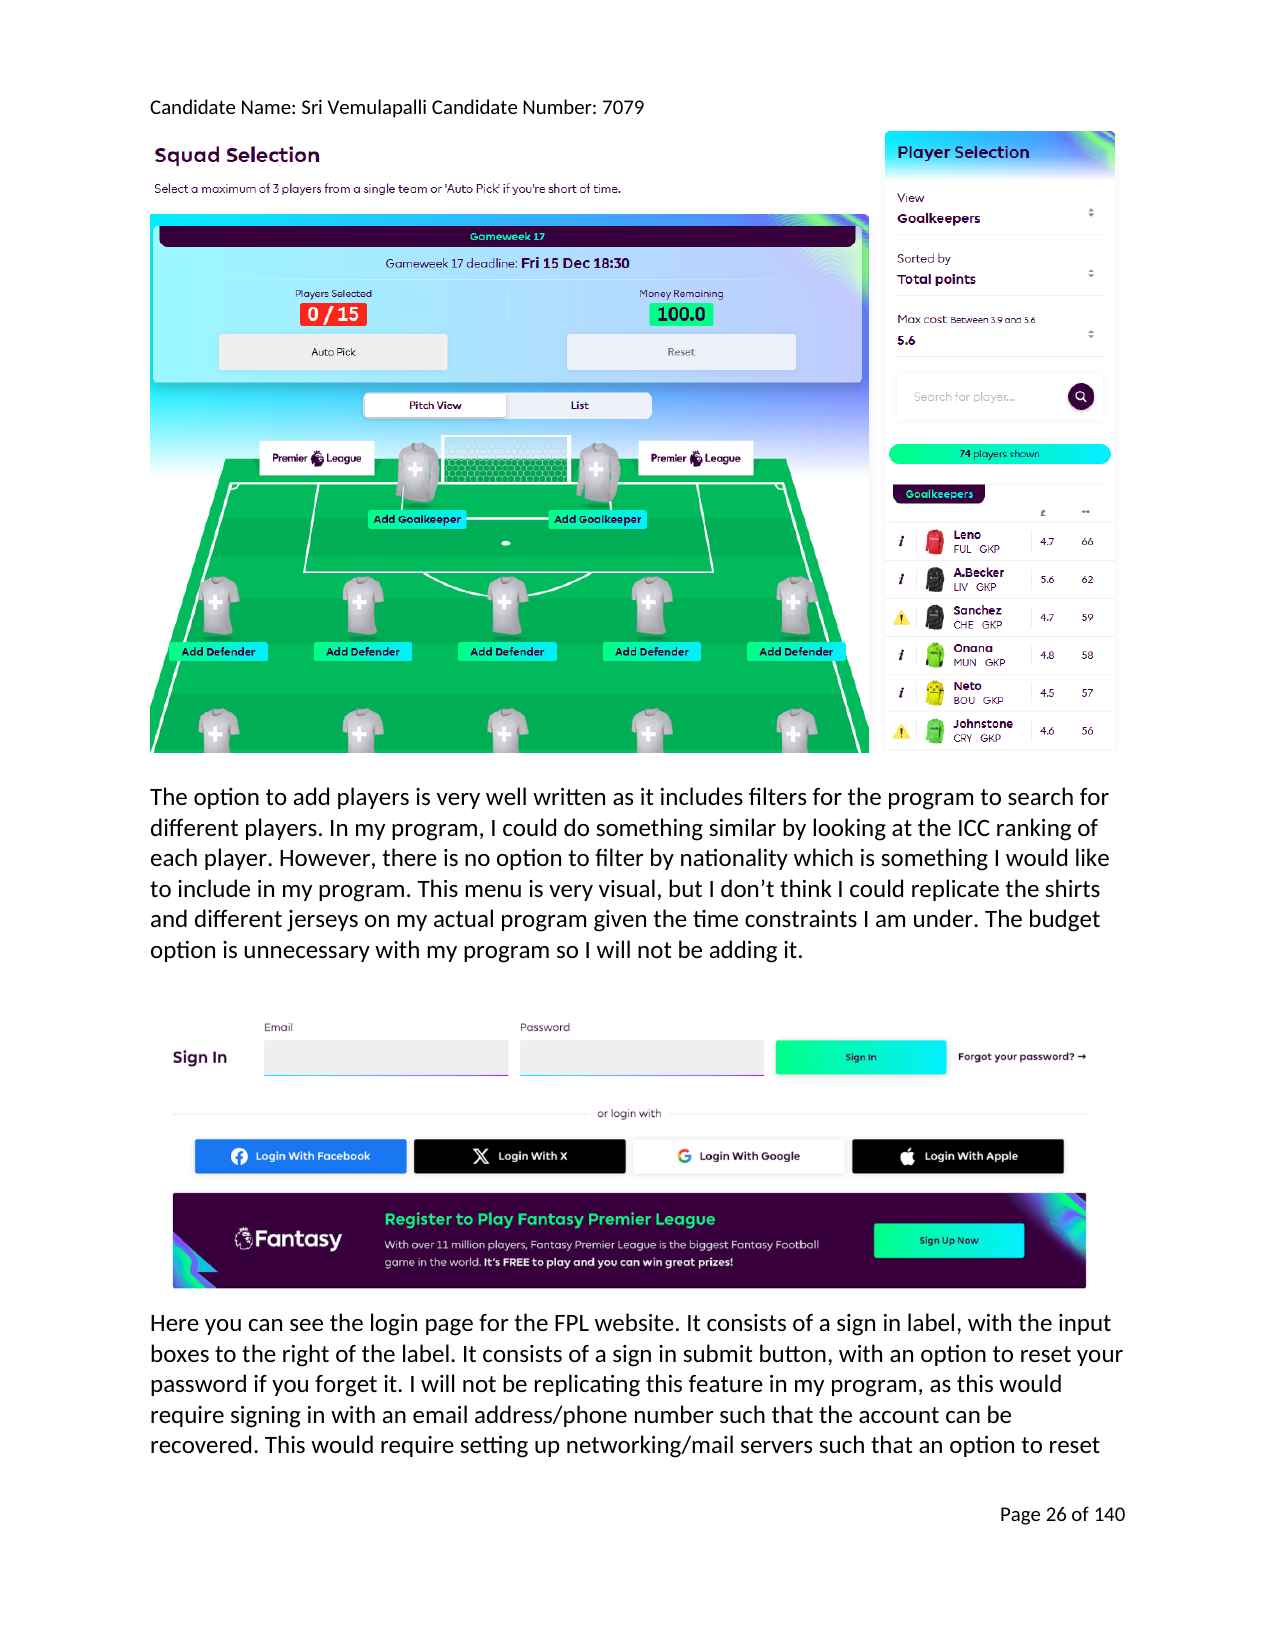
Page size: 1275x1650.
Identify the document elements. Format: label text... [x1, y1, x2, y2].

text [150, 1308, 1125, 1460]
picture [150, 993, 1125, 1308]
picture [150, 120, 1125, 753]
text The option to add players is very well written as it includes filters for the program to search for different players. In my program, I could do something similar by looking at the ICC ranking of each player. However, there is no option to filter by nationality which is something I would like to include in my program. This menu is very visual, but I don’t think I could replicate the shirts and different jerseys on my actual program given the time constraints I am under. The budget option is unnecessary with my program so I will not be adding it. [150, 782, 1125, 965]
